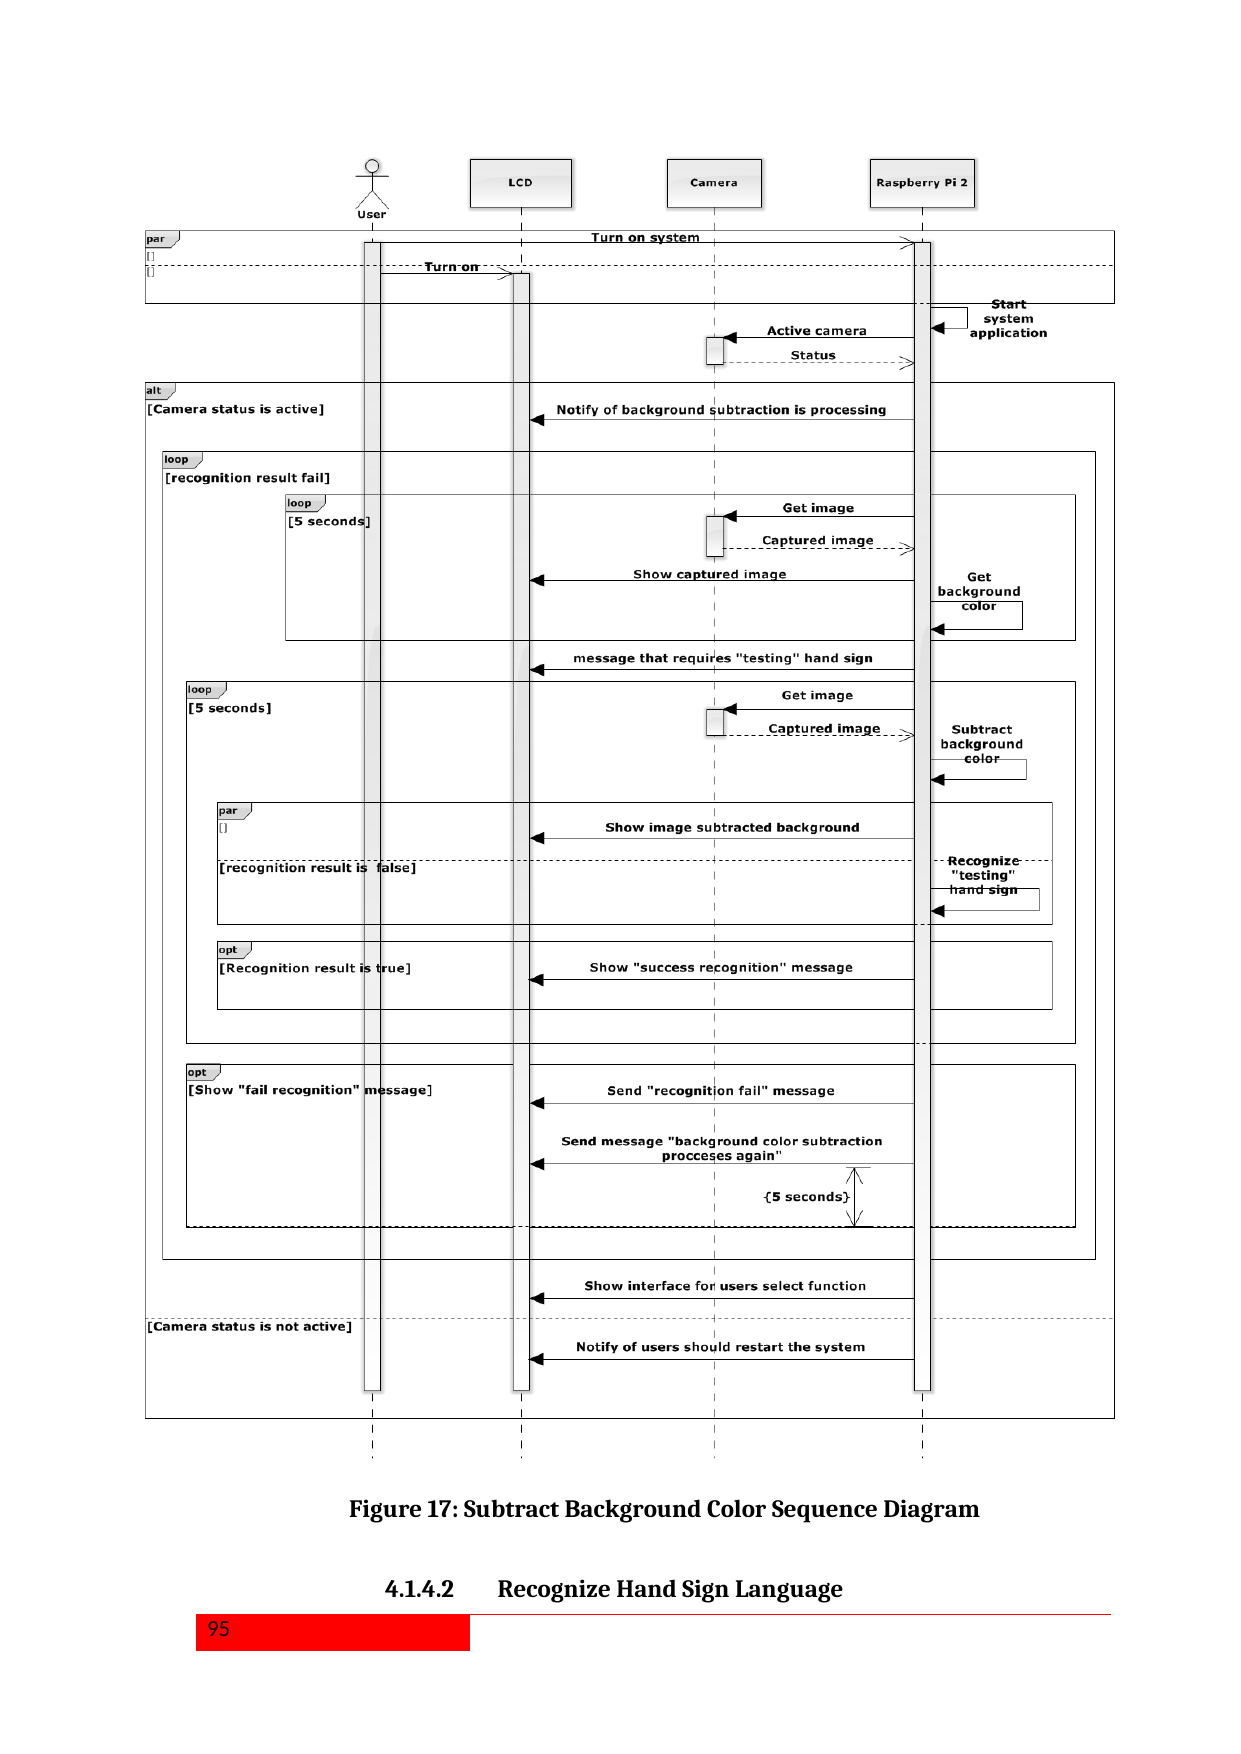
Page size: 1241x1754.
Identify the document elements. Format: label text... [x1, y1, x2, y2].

list Figure 17: Subtract Background Color Sequence Diagram [207, 1495, 1122, 1523]
subtitle Recognize Hand Sign Language [385, 1574, 1122, 1603]
picture [132, 147, 1127, 1470]
